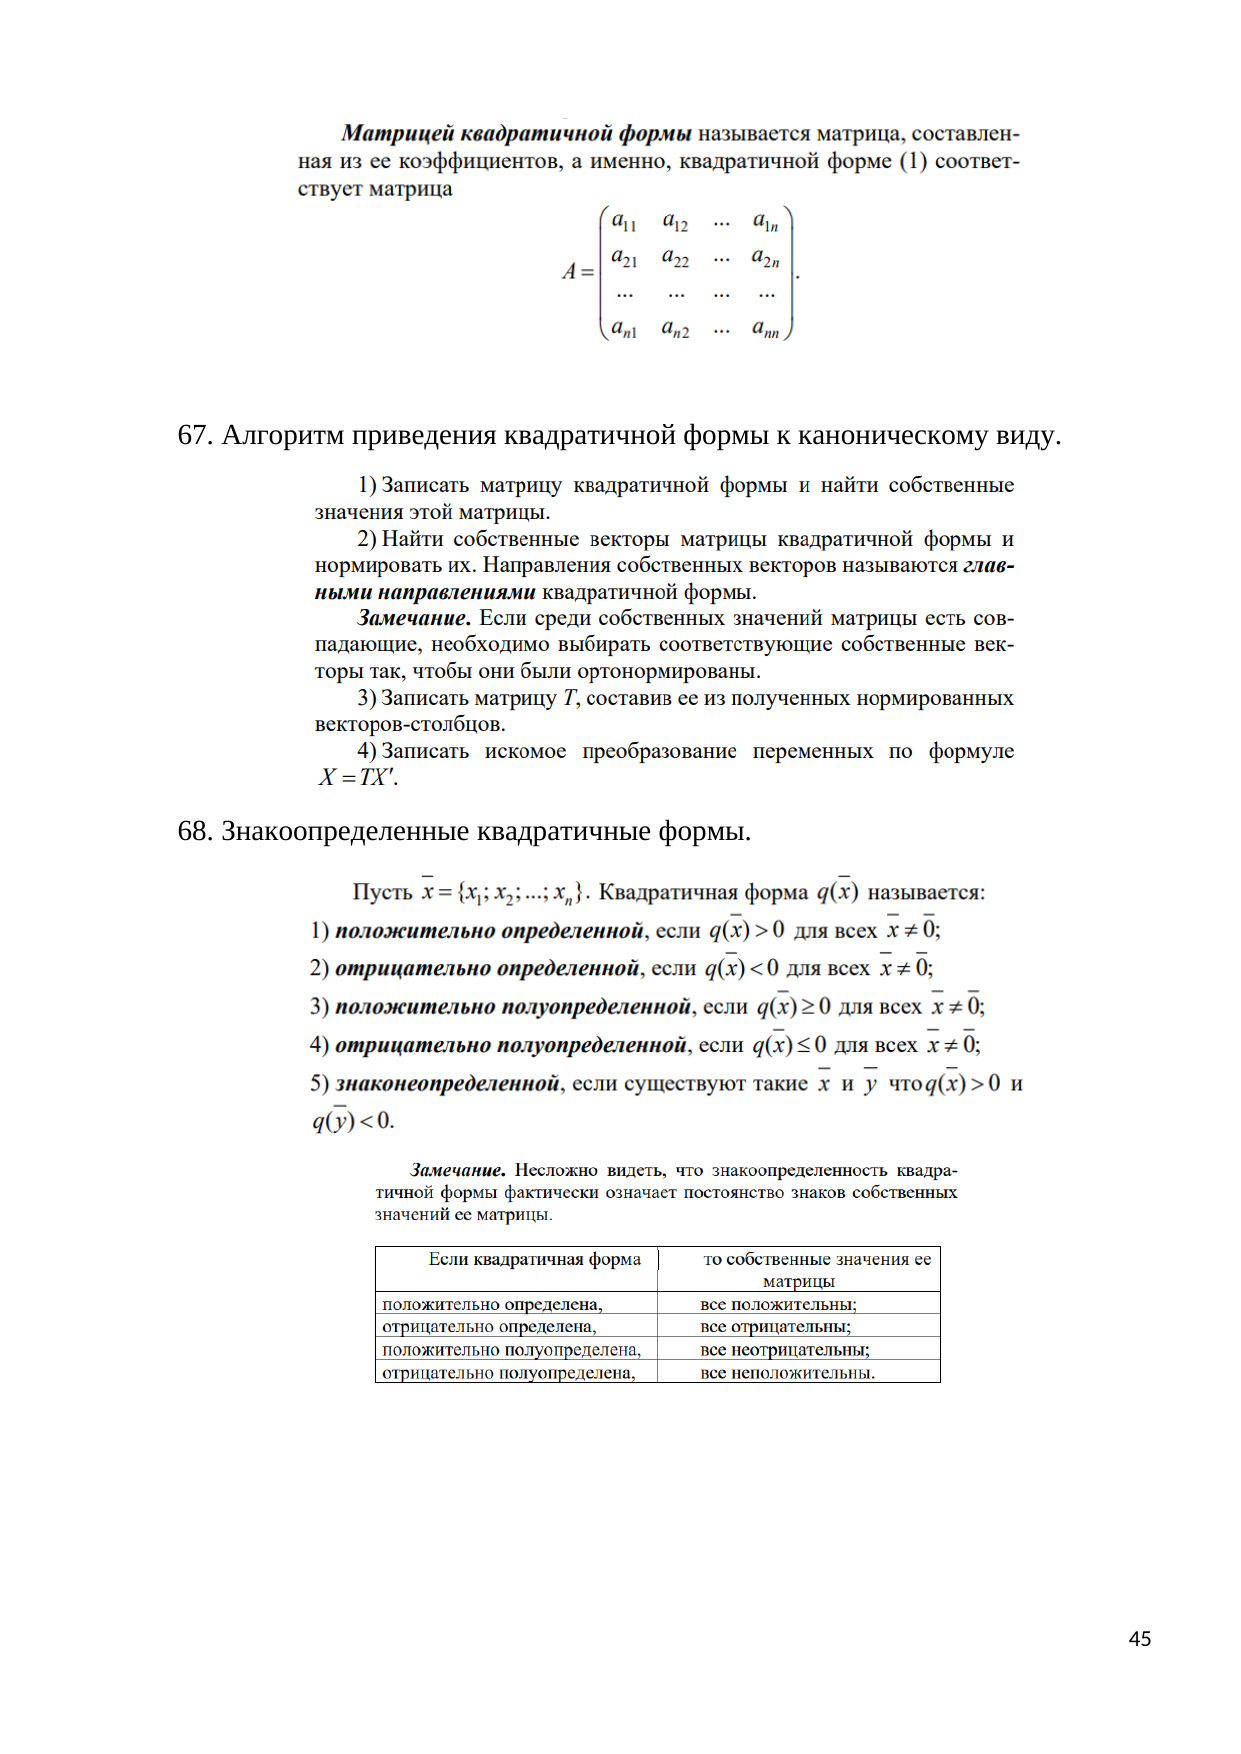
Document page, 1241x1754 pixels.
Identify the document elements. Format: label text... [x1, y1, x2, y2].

picture [289, 118, 1040, 346]
picture [367, 1155, 962, 1388]
picture [296, 865, 1033, 1137]
picture [307, 469, 1022, 794]
text 68. Знакоопределенные квадратичные формы. [177, 813, 1152, 846]
text 67. Алгоритм приведения квадратичной формы к каноническому виду. [177, 417, 1152, 450]
